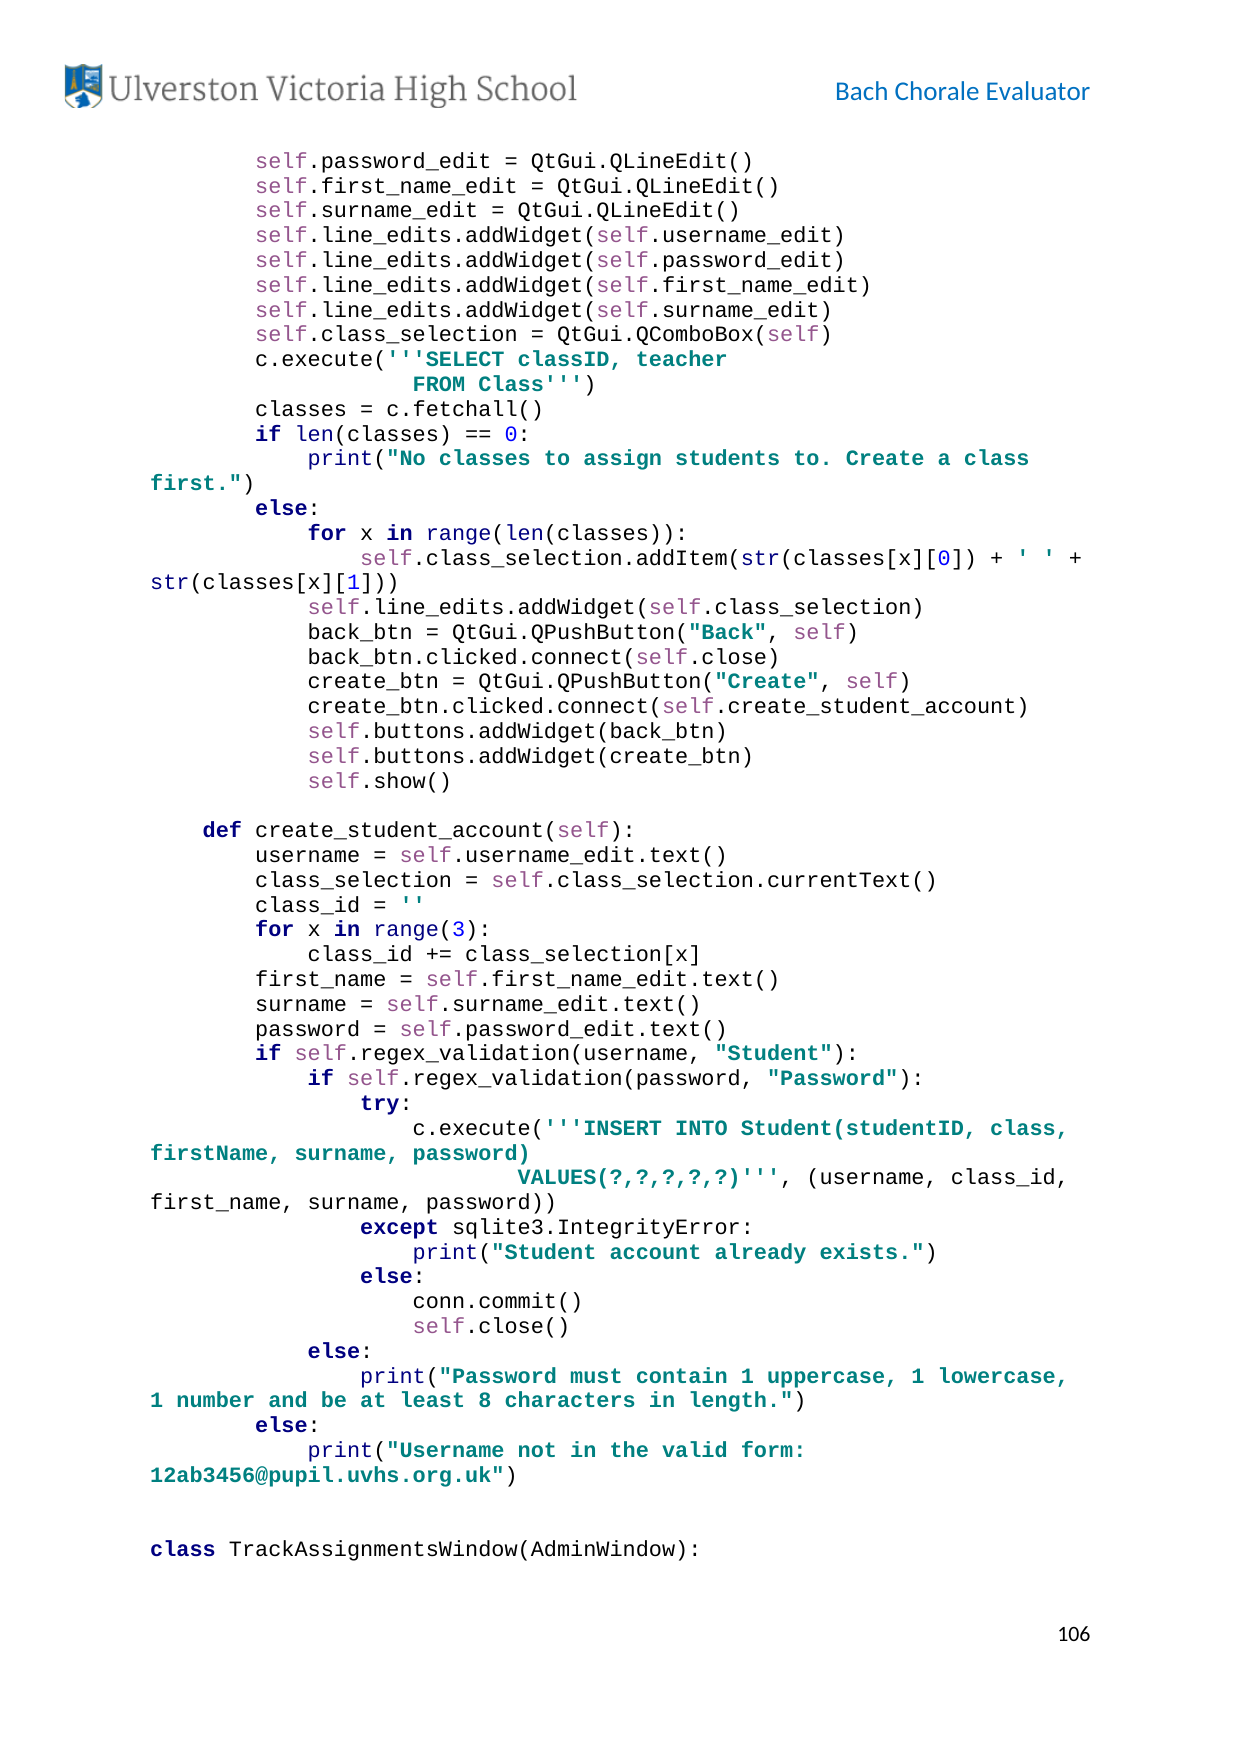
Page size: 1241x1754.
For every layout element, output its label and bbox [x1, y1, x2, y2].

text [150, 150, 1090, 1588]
picture [64, 64, 579, 107]
